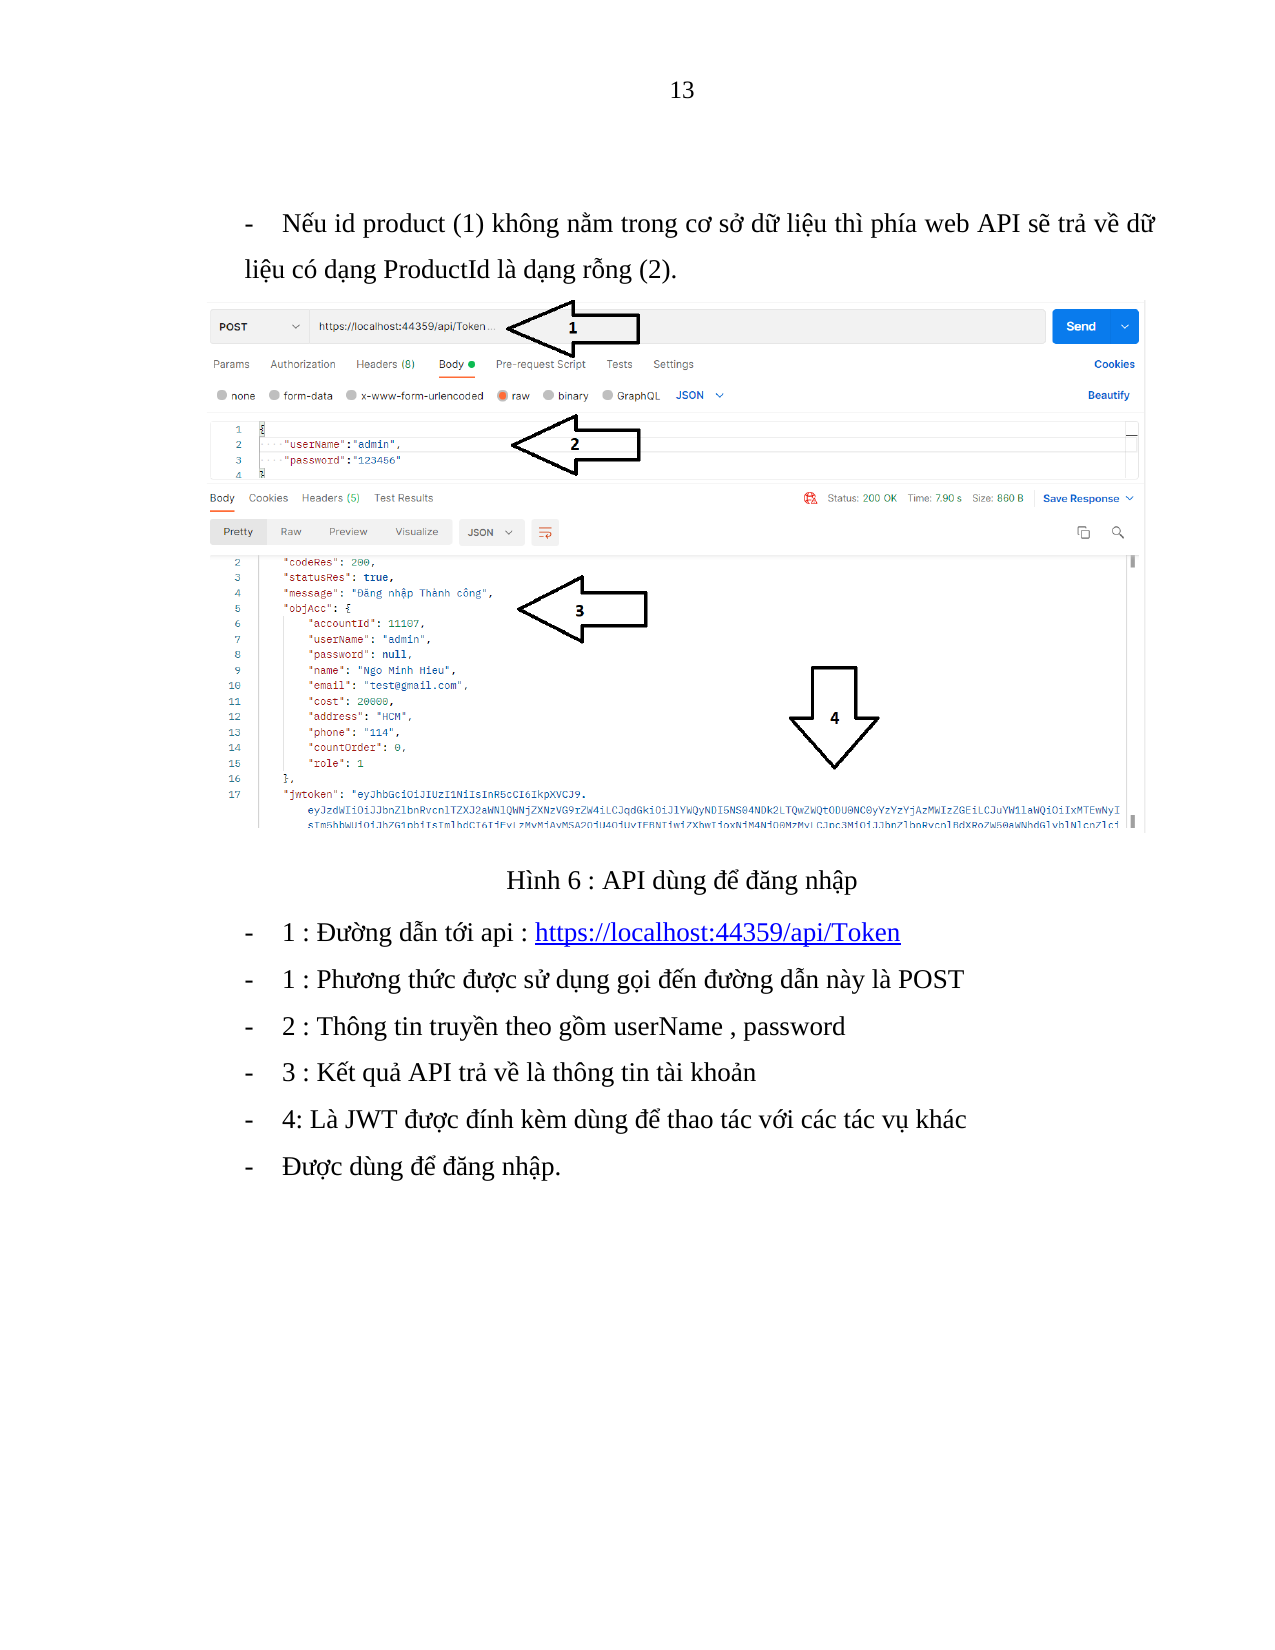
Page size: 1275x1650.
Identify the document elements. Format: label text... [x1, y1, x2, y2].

list Nếu id product (1) không nằm trong cơ sở dữ liệu thì phía web API sẽ trả về dữ liệu có dạng ProductId là dạng rỗng (2). [244, 207, 1157, 284]
list Được dùng để đăng nhập. [244, 1149, 1157, 1181]
list 4: Là JWT được đính kèm dùng để thao tác với các tác vụ khác [244, 1103, 1157, 1134]
list 1 : Đường dẫn tới api : https://localhost:44359/api/Token [244, 916, 1157, 947]
list 1 : Phương thức được sử dụng gọi đến đường dẫn này là POST [244, 963, 1157, 994]
list 3 : Kết quả API trả về là thông tin tài khoản [244, 1056, 1157, 1087]
list 2 : Thông tin truyền theo gồm userName , password [244, 1009, 1157, 1041]
picture [206, 300, 1157, 849]
